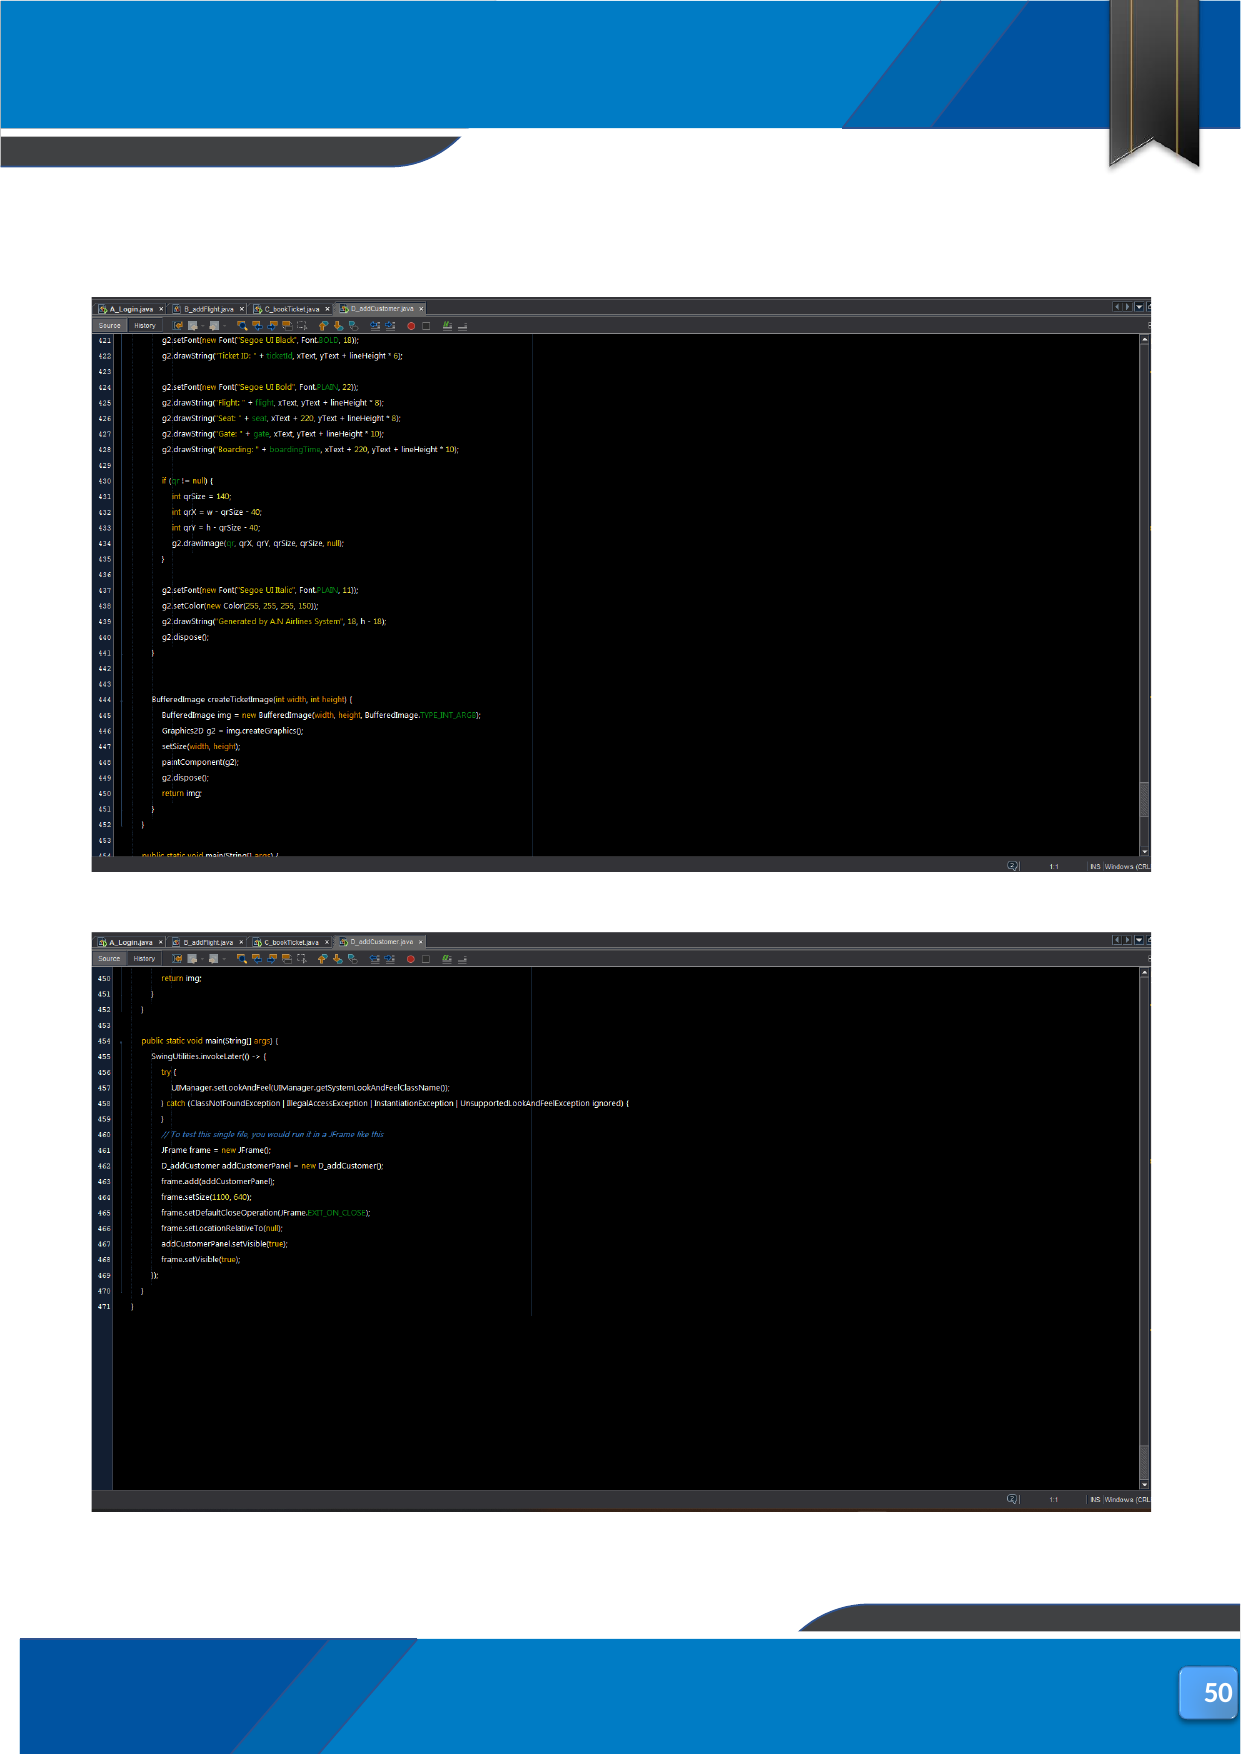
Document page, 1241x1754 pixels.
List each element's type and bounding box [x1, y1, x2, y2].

picture [1101, 0, 1207, 179]
picture [91, 297, 1152, 872]
picture [91, 932, 1152, 1512]
picture [1170, 1661, 1241, 1731]
